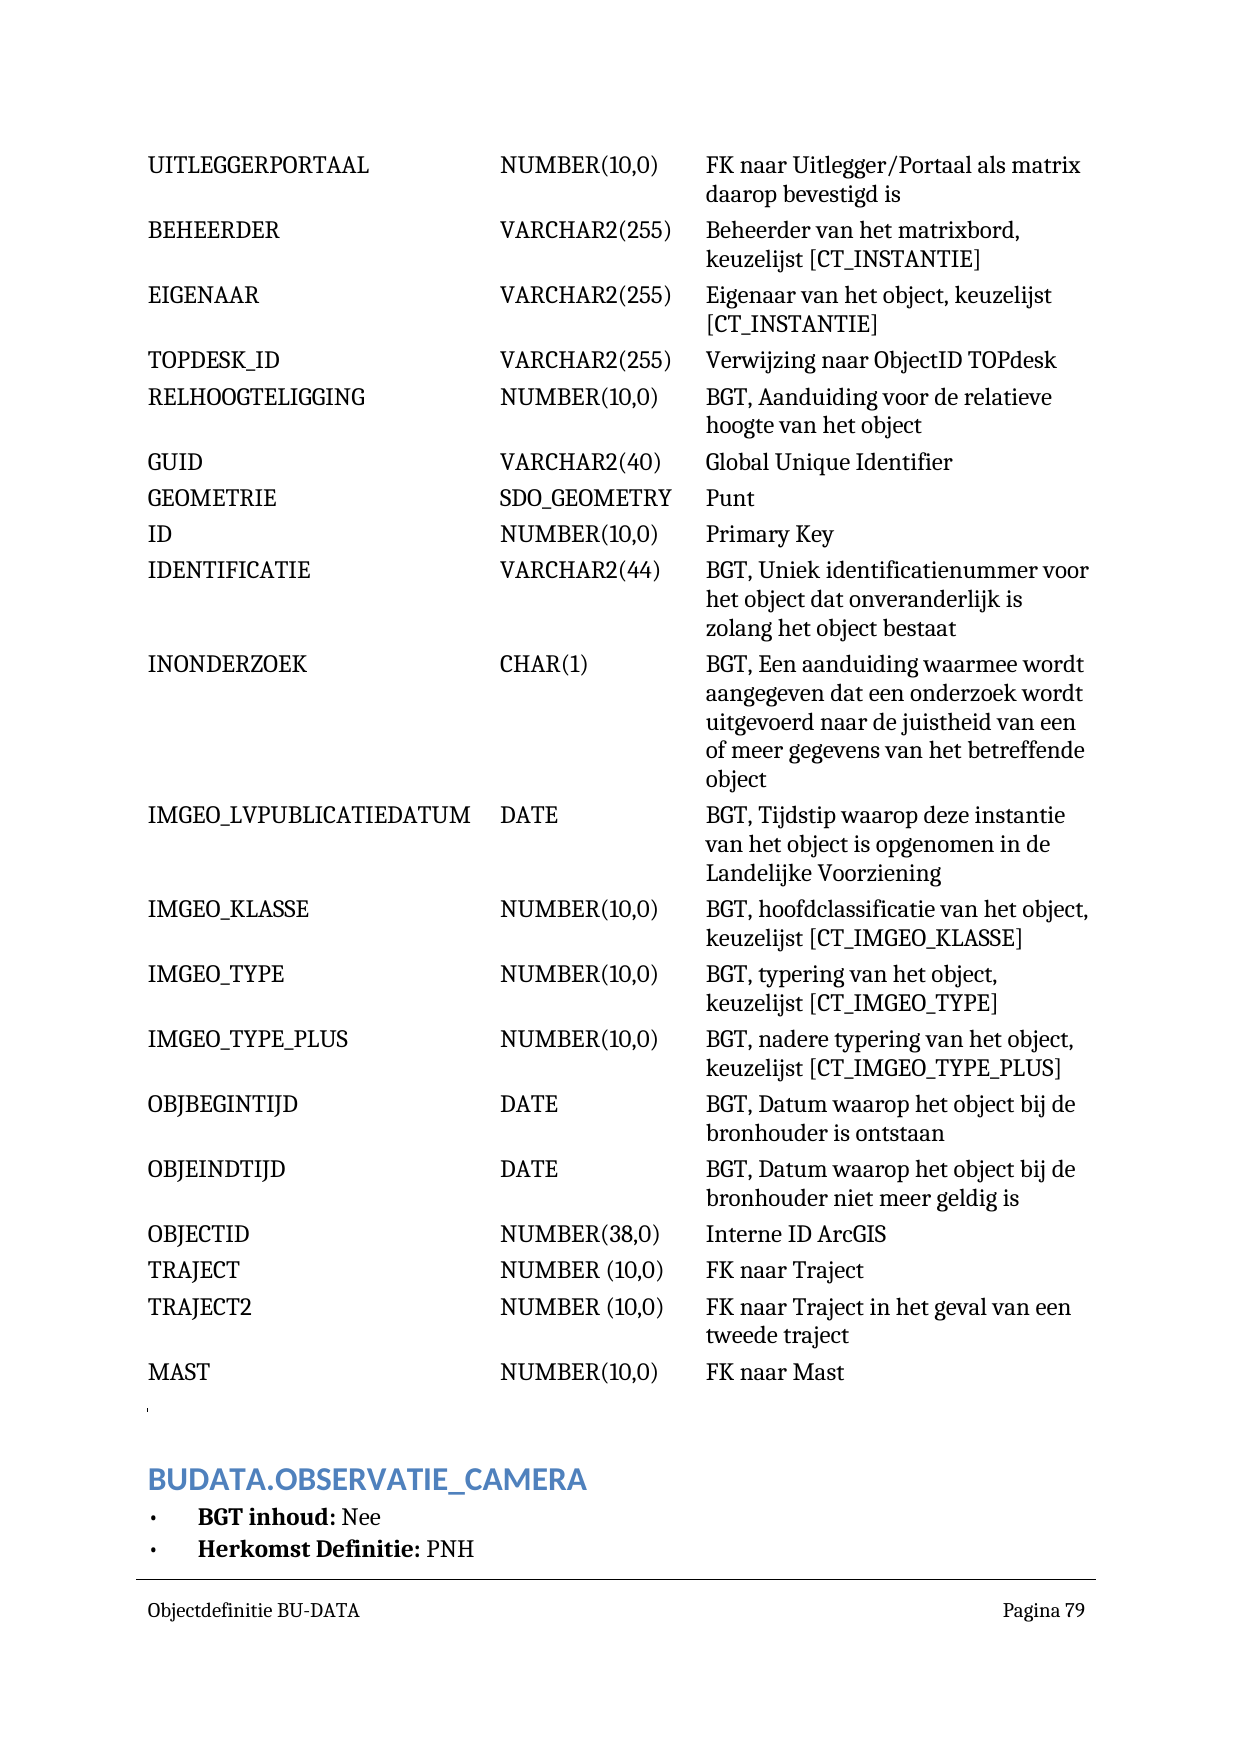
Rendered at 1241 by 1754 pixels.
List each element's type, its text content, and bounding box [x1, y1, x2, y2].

list Herkomst Definitie: PNH [148, 1535, 1093, 1564]
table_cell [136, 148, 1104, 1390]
subtitle BUDATA.OBSERVATIE_CAMERA [148, 1458, 1093, 1499]
list BGT inhoud: Nee [148, 1503, 1093, 1532]
